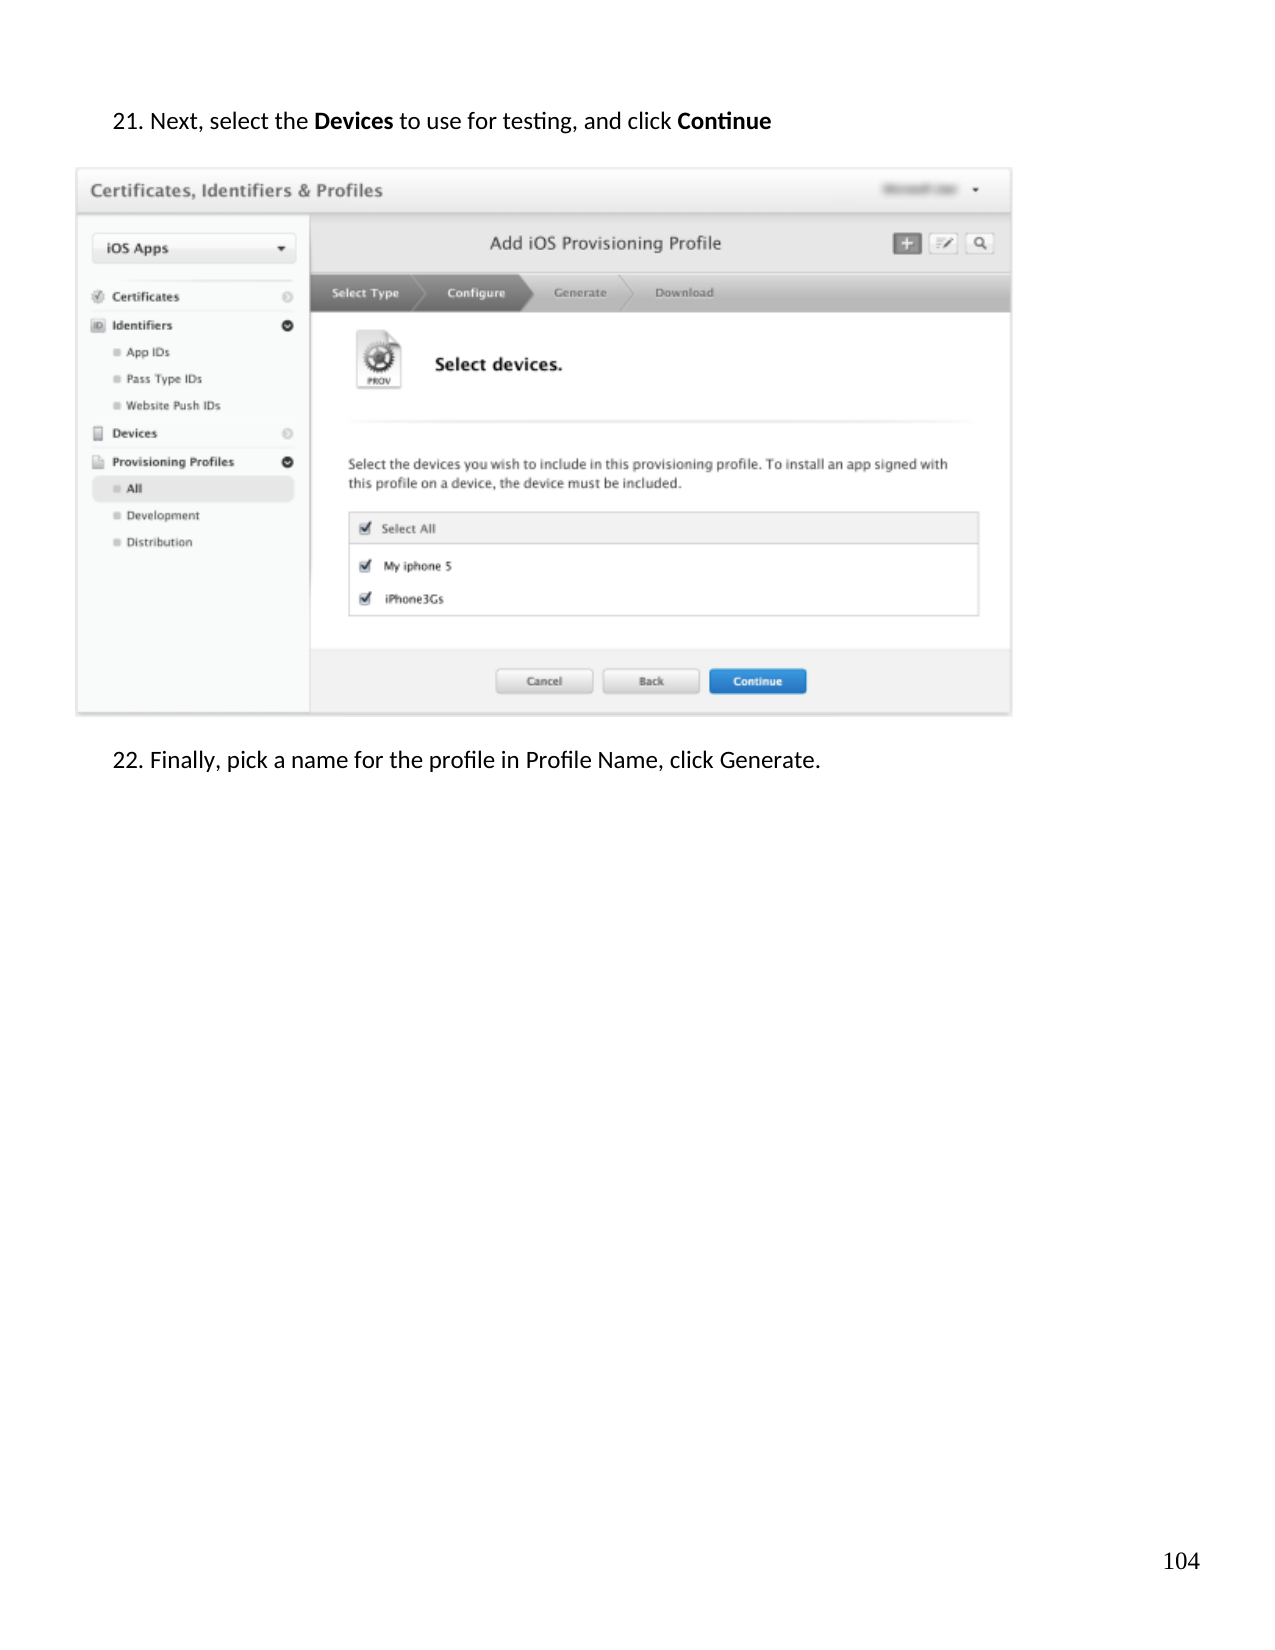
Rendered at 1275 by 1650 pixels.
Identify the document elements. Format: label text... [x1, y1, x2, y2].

list Finally, pick a name for the profile in Profile Name, click Generate. [112, 744, 1200, 774]
picture [75, 167, 1013, 717]
list Next, select the Devices to use for testing, and click Continue [112, 106, 1200, 136]
